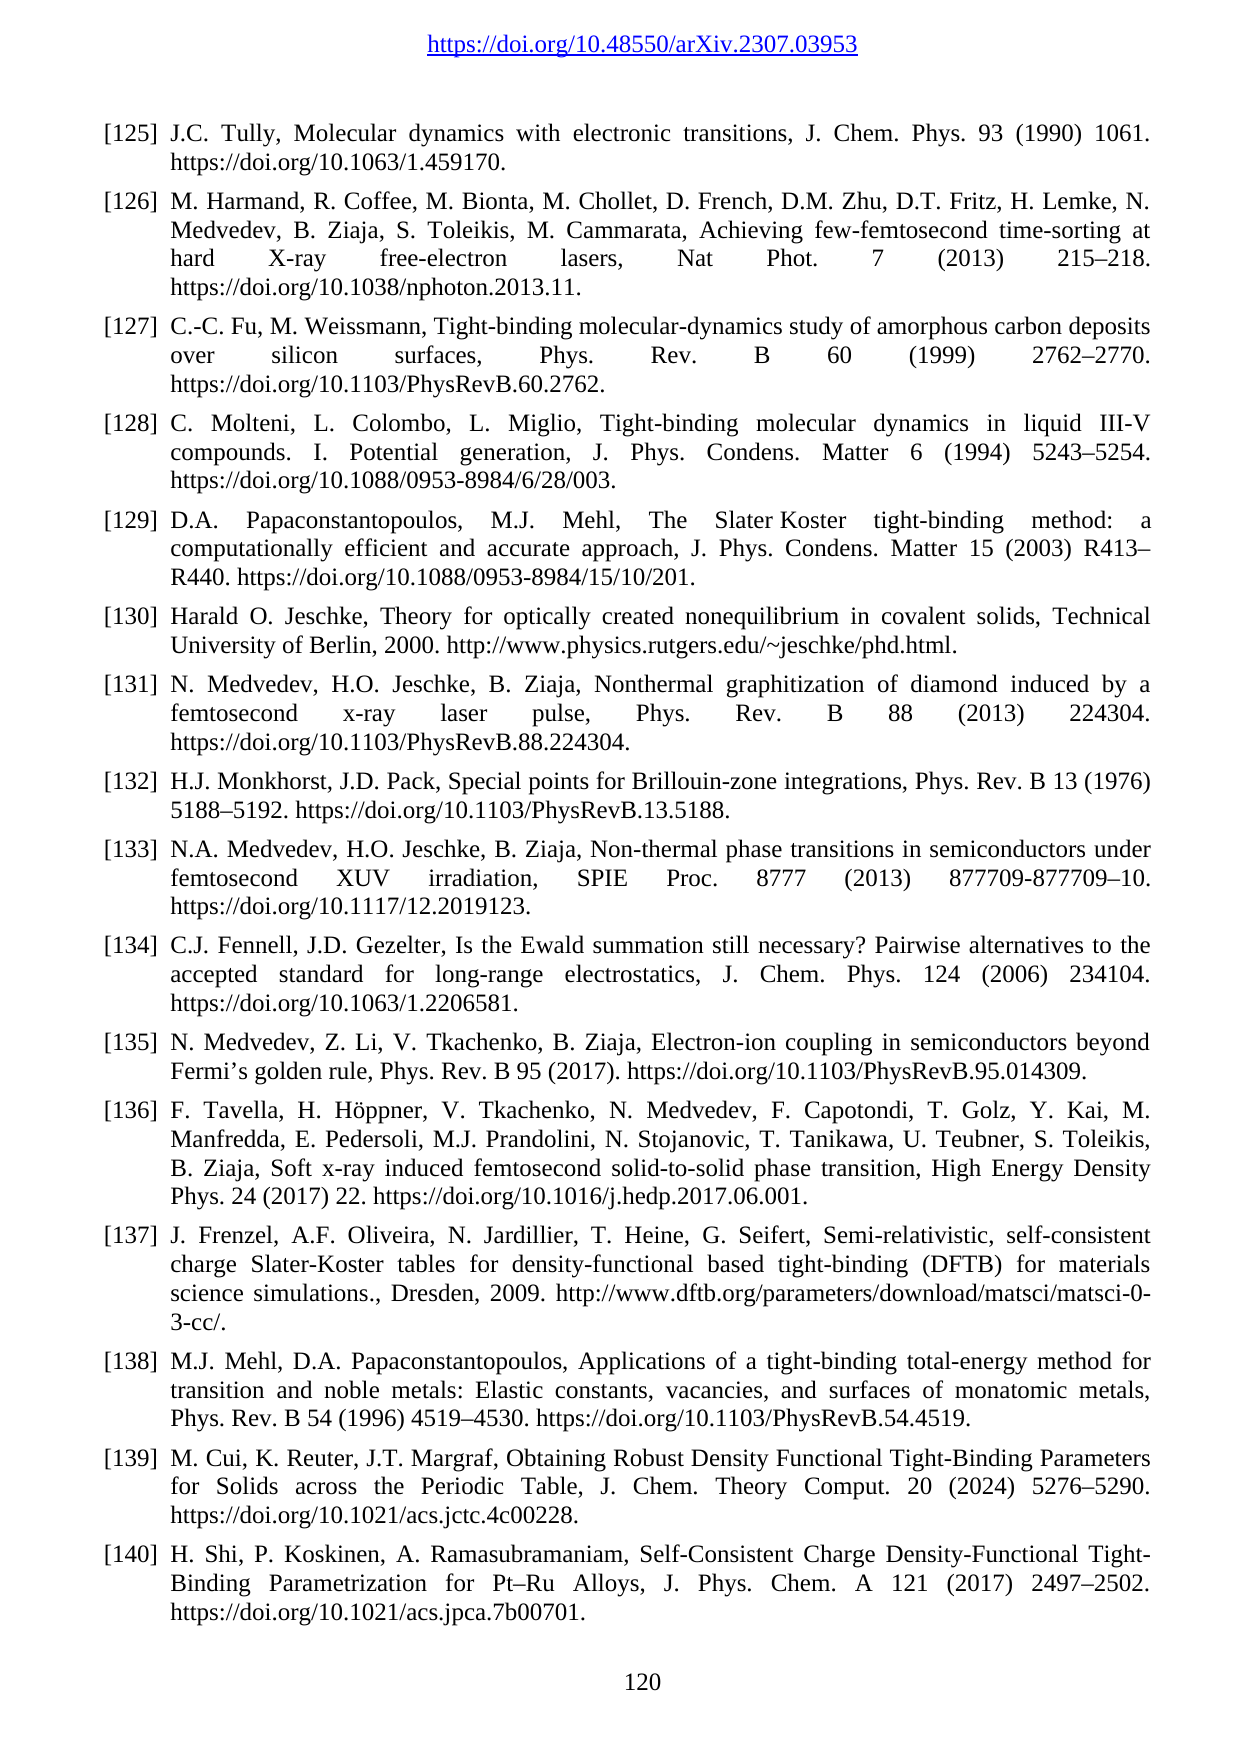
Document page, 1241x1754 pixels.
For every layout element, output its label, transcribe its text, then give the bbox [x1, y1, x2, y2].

text [136] F. Tavella, H. Höppner, V. Tkachenko, N. Medvedev, F. Capotondi, T. Golz, Y. Kai, M. Manfredda, E. Pedersoli, M.J. Prandolini, N. Stojanovic, T. Tanikawa, U. Teubner, S. Toleikis, B. Ziaja, Soft x-ray induced femtosecond solid-to-solid phase transition, High Energy Density Phys. 24 (2017) 22. https://doi.org/10.1016/j.hedp.2017.06.001. [103, 1095, 1152, 1210]
text [131] N. Medvedev, H.O. Jeschke, B. Ziaja, Nonthermal graphitization of diamond induced by a femtosecond x-ray laser pulse, Phys. Rev. B 88 (2013) 224304. https://doi.org/10.1103/PhysRevB.88.224304. [103, 669, 1152, 756]
text [134] C.J. Fennell, J.D. Gezelter, Is the Ewald summation still necessary? Pairwise alternatives to the accepted standard for long-range electrostatics, J. Chem. Phys. 124 (2006) 234104. https://doi.org/10.1063/1.2206581. [103, 931, 1152, 1017]
text [128] C. Molteni, L. Colombo, L. Miglio, Tight-binding molecular dynamics in liquid III-V compounds. I. Potential generation, J. Phys. Condens. Matter 6 (1994) 5243–5254. https://doi.org/10.1088/0953-8984/6/28/003. [103, 408, 1152, 494]
text [135] N. Medvedev, Z. Li, V. Tkachenko, B. Ziaja, Electron-ion coupling in semiconductors beyond Fermi’s golden rule, Phys. Rev. B 95 (2017). https://doi.org/10.1103/PhysRevB.95.014309. [103, 1027, 1152, 1085]
text [129] D.A. Papaconstantopoulos, M.J. Mehl, The Slater Koster tight-binding method: a computationally efficient and accurate approach, J. Phys. Condens. Matter 15 (2003) R413–R440. https://doi.org/10.1088/0953-8984/15/10/201. [103, 505, 1152, 591]
text [139] M. Cui, K. Reuter, J.T. Margraf, Obtaining Robust Density Functional Tight-Binding Parameters for Solids across the Periodic Table, J. Chem. Theory Comput. 20 (2024) 5276–5290. https://doi.org/10.1021/acs.jctc.4c00228. [103, 1443, 1152, 1529]
text [127] C.-C. Fu, M. Weissmann, Tight-binding molecular-dynamics study of amorphous carbon deposits over silicon surfaces, Phys. Rev. B 60 (1999) 2762–2770. https://doi.org/10.1103/PhysRevB.60.2762. [103, 311, 1152, 398]
text [137] J. Frenzel, A.F. Oliveira, N. Jardillier, T. Heine, G. Seifert, Semi-relativistic, self-consistent charge Slater-Koster tables for density-functional based tight-binding (DFTB) for materials science simulations., Dresden, 2009. http://www.dftb.org/parameters/download/matsci/matsci-0-3-cc/. [103, 1221, 1152, 1336]
text [133] N.A. Medvedev, H.O. Jeschke, B. Ziaja, Non-thermal phase transitions in semiconductors under femtosecond XUV irradiation, SPIE Proc. 8777 (2013) 877709-877709–10. https://doi.org/10.1117/12.2019123. [103, 834, 1152, 920]
text [126] M. Harmand, R. Coffee, M. Bionta, M. Chollet, D. French, D.M. Zhu, D.T. Fritz, H. Lemke, N. Medvedev, B. Ziaja, S. Toleikis, M. Cammarata, Achieving few-femtosecond time-sorting at hard X-ray free-electron lasers, Nat Phot. 7 (2013) 215–218. https://doi.org/10.1038/nphoton.2013.11. [103, 186, 1152, 301]
text [132] H.J. Monkhorst, J.D. Pack, Special points for Brillouin-zone integrations, Phys. Rev. B 13 (1976) 5188–5192. https://doi.org/10.1103/PhysRevB.13.5188. [103, 766, 1152, 823]
text [125] J.C. Tully, Molecular dynamics with electronic transitions, J. Chem. Phys. 93 (1990) 1061. https://doi.org/10.1063/1.459170. [103, 118, 1152, 176]
text [140] H. Shi, P. Koskinen, A. Ramasubramaniam, Self-Consistent Charge Density-Functional Tight-Binding Parametrization for Pt–Ru Alloys, J. Phys. Chem. A 121 (2017) 2497–2502. https://doi.org/10.1021/acs.jpca.7b00701. [103, 1539, 1152, 1626]
text [138] M.J. Mehl, D.A. Papaconstantopoulos, Applications of a tight-binding total-energy method for transition and noble metals: Elastic constants, vacancies, and surfaces of monatomic metals, Phys. Rev. B 54 (1996) 4519–4530. https://doi.org/10.1103/PhysRevB.54.4519. [103, 1346, 1152, 1432]
text [130] Harald O. Jeschke, Theory for optically created nonequilibrium in covalent solids, Technical University of Berlin, 2000. http://www.physics.rutgers.edu/~jeschke/phd.html. [103, 601, 1152, 659]
